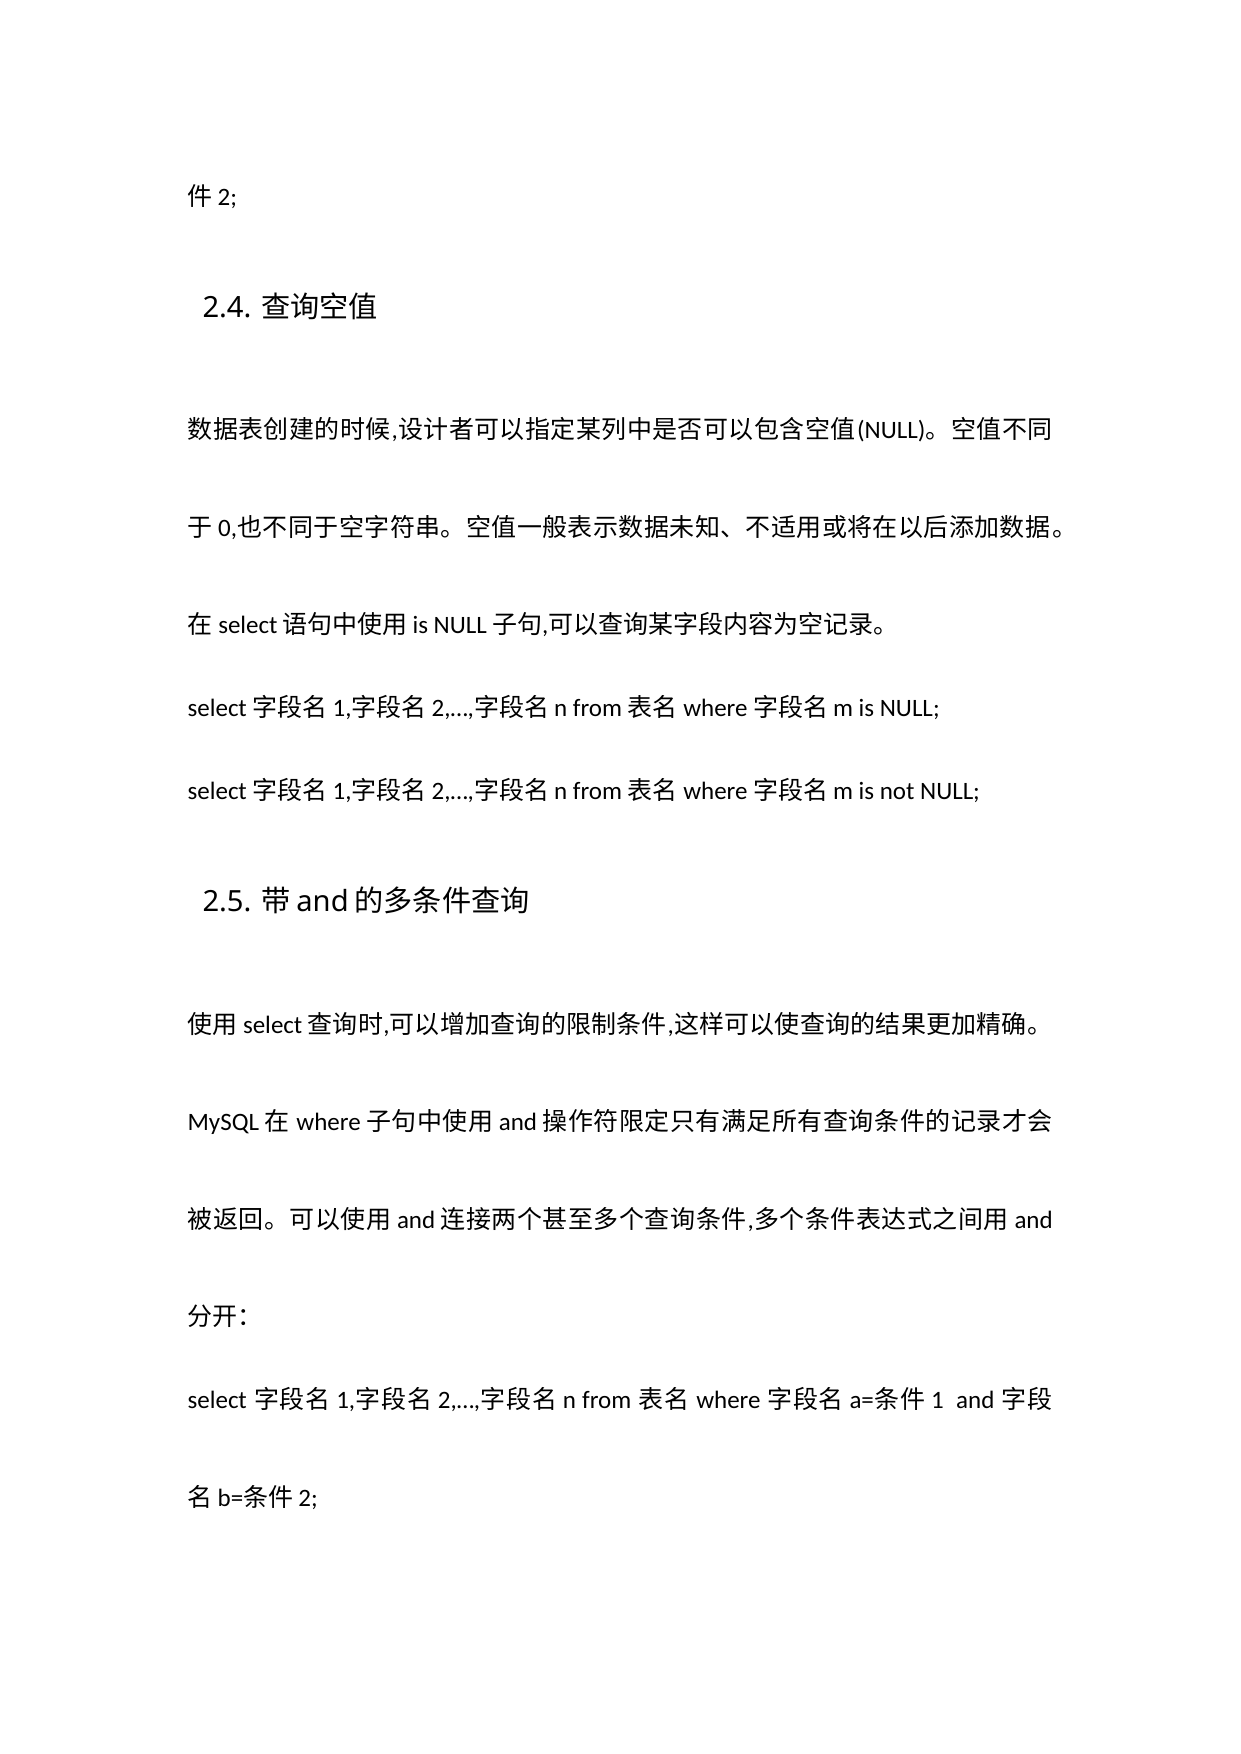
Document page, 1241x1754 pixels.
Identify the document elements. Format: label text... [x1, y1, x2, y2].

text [187, 162, 1053, 227]
subtitle 带and的多条件查询 [202, 867, 1053, 932]
text 数据表创建的时候,设计者可以指定某列中是否可以包含空值(NULL)。空值不同于0,也不同于空字符串。空值一般表示数据未知、不适用或将在以后添加数据。在 select语句中使用is NULL子句,可以查询某字段内容为空记录。 [187, 395, 1053, 655]
text 使用select查询时,可以增加查询的限制条件,这样可以使查询的结果更加精确。 MySQL在 where子句中使用and操作符限定只有满足所有查询条件的记录才会被返回。可以使用and连接两个甚至多个查询条件,多个条件表达式之间用and分开： [187, 990, 1053, 1347]
text select 字段名1,字段名2,…,字段名n from 表名 where 字段名m is NULL; [187, 673, 1053, 738]
text select 字段名1,字段名2,…,字段名n from 表名 where 字段名a=条件1 and 字段名b=条件2; [187, 1365, 1053, 1528]
text select 字段名1,字段名2,…,字段名n from 表名 where 字段名m is not NULL; [187, 756, 1053, 821]
subtitle 查询空值 [202, 272, 1053, 337]
